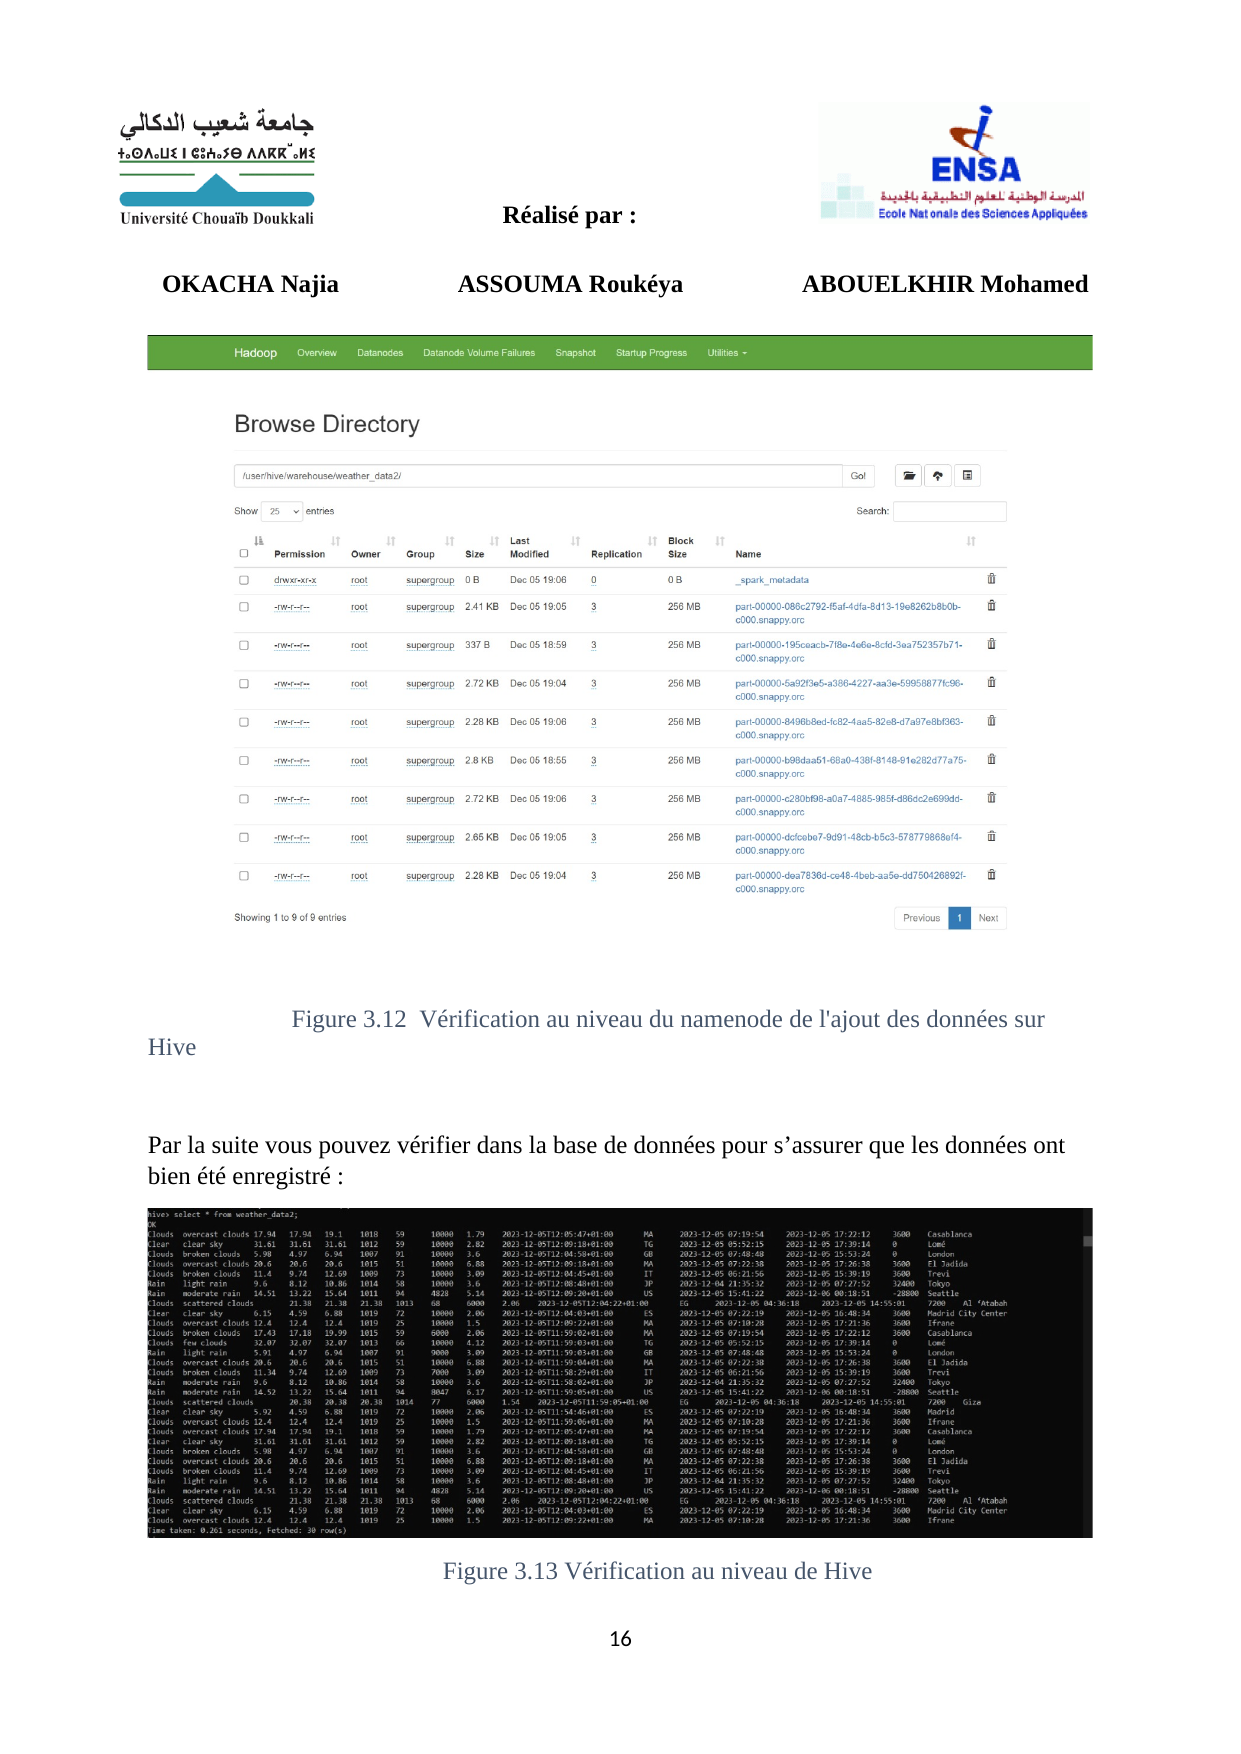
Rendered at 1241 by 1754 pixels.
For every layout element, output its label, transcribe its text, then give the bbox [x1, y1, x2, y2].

picture [147, 1208, 1093, 1538]
picture [147, 335, 1093, 938]
text Par la suite vous pouvez vérifier dans la base de données pour s’assurer que les données ont bien été enregistré : [148, 1130, 1093, 1189]
picture [118, 108, 315, 224]
picture [818, 102, 1091, 224]
